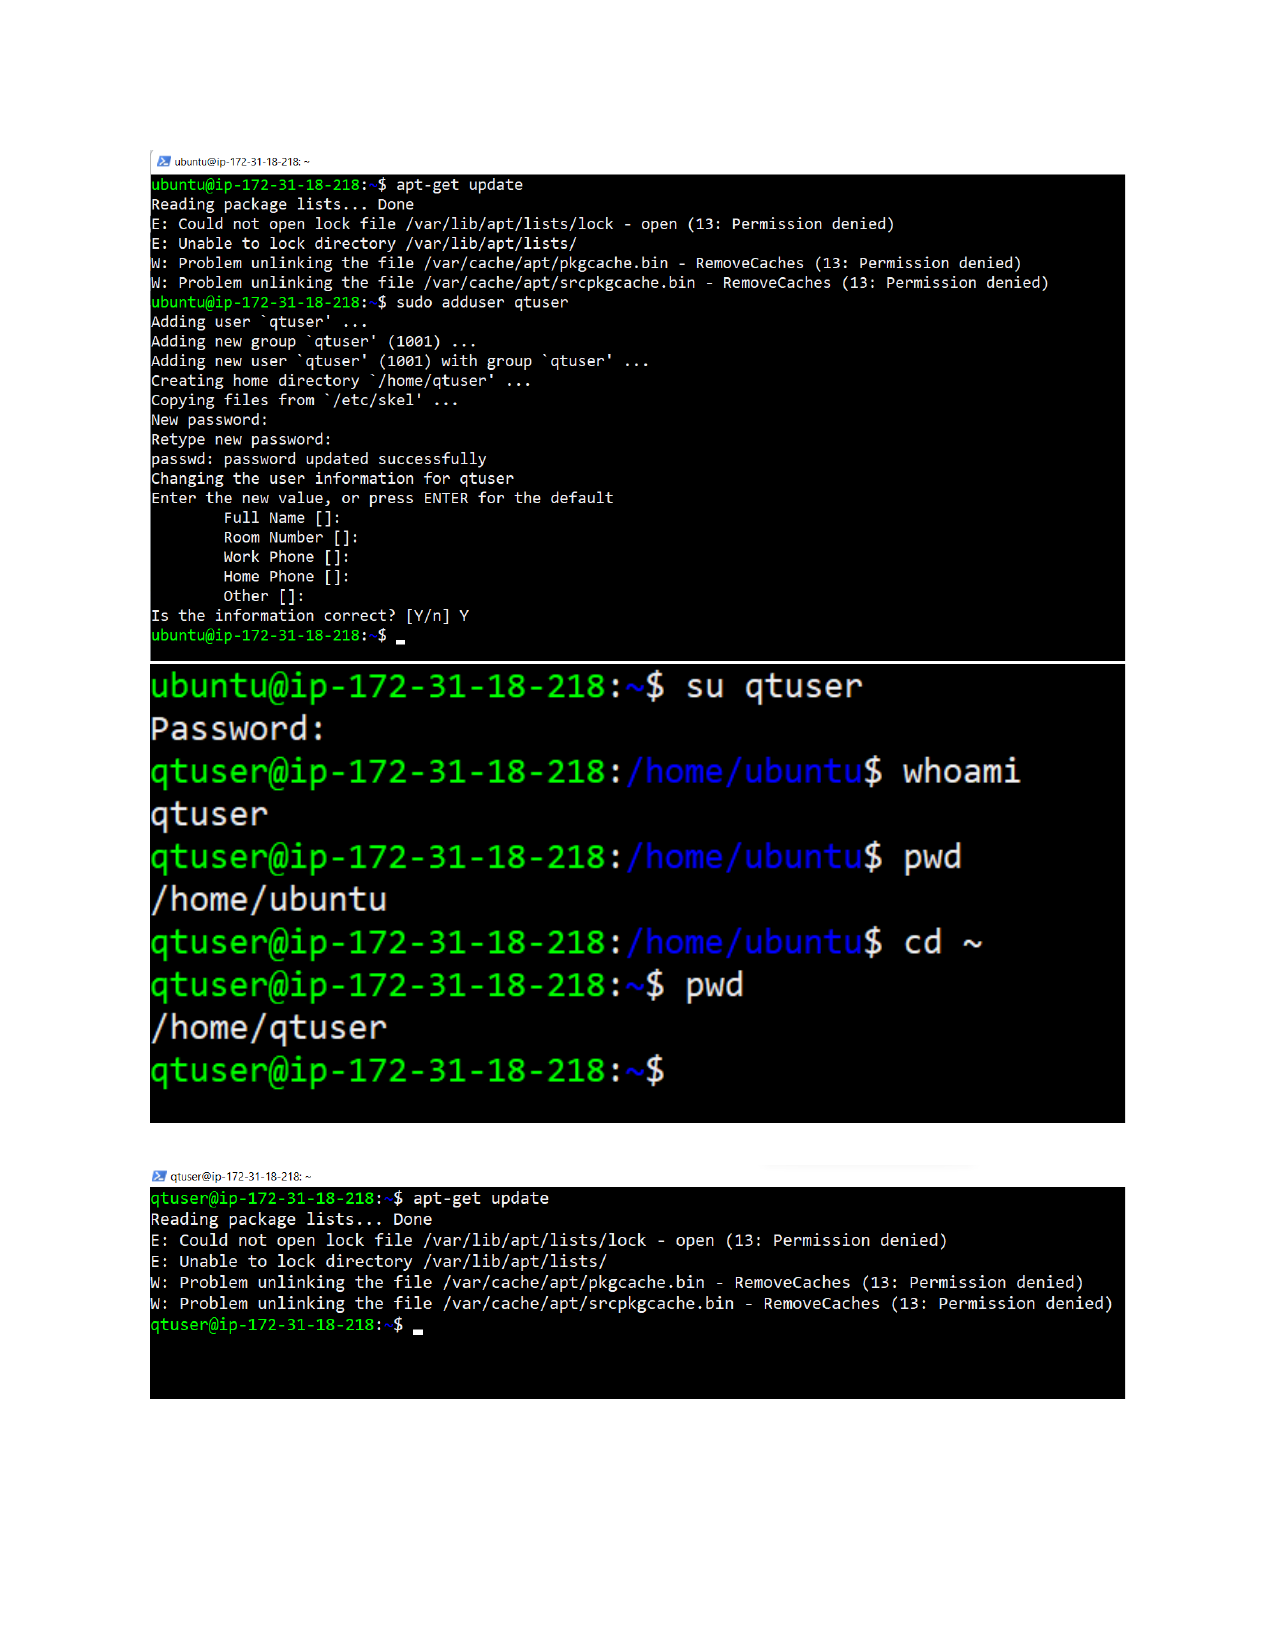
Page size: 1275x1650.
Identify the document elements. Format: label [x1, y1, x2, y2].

picture [150, 150, 1125, 661]
picture [150, 1165, 1125, 1399]
picture [150, 664, 1125, 1123]
